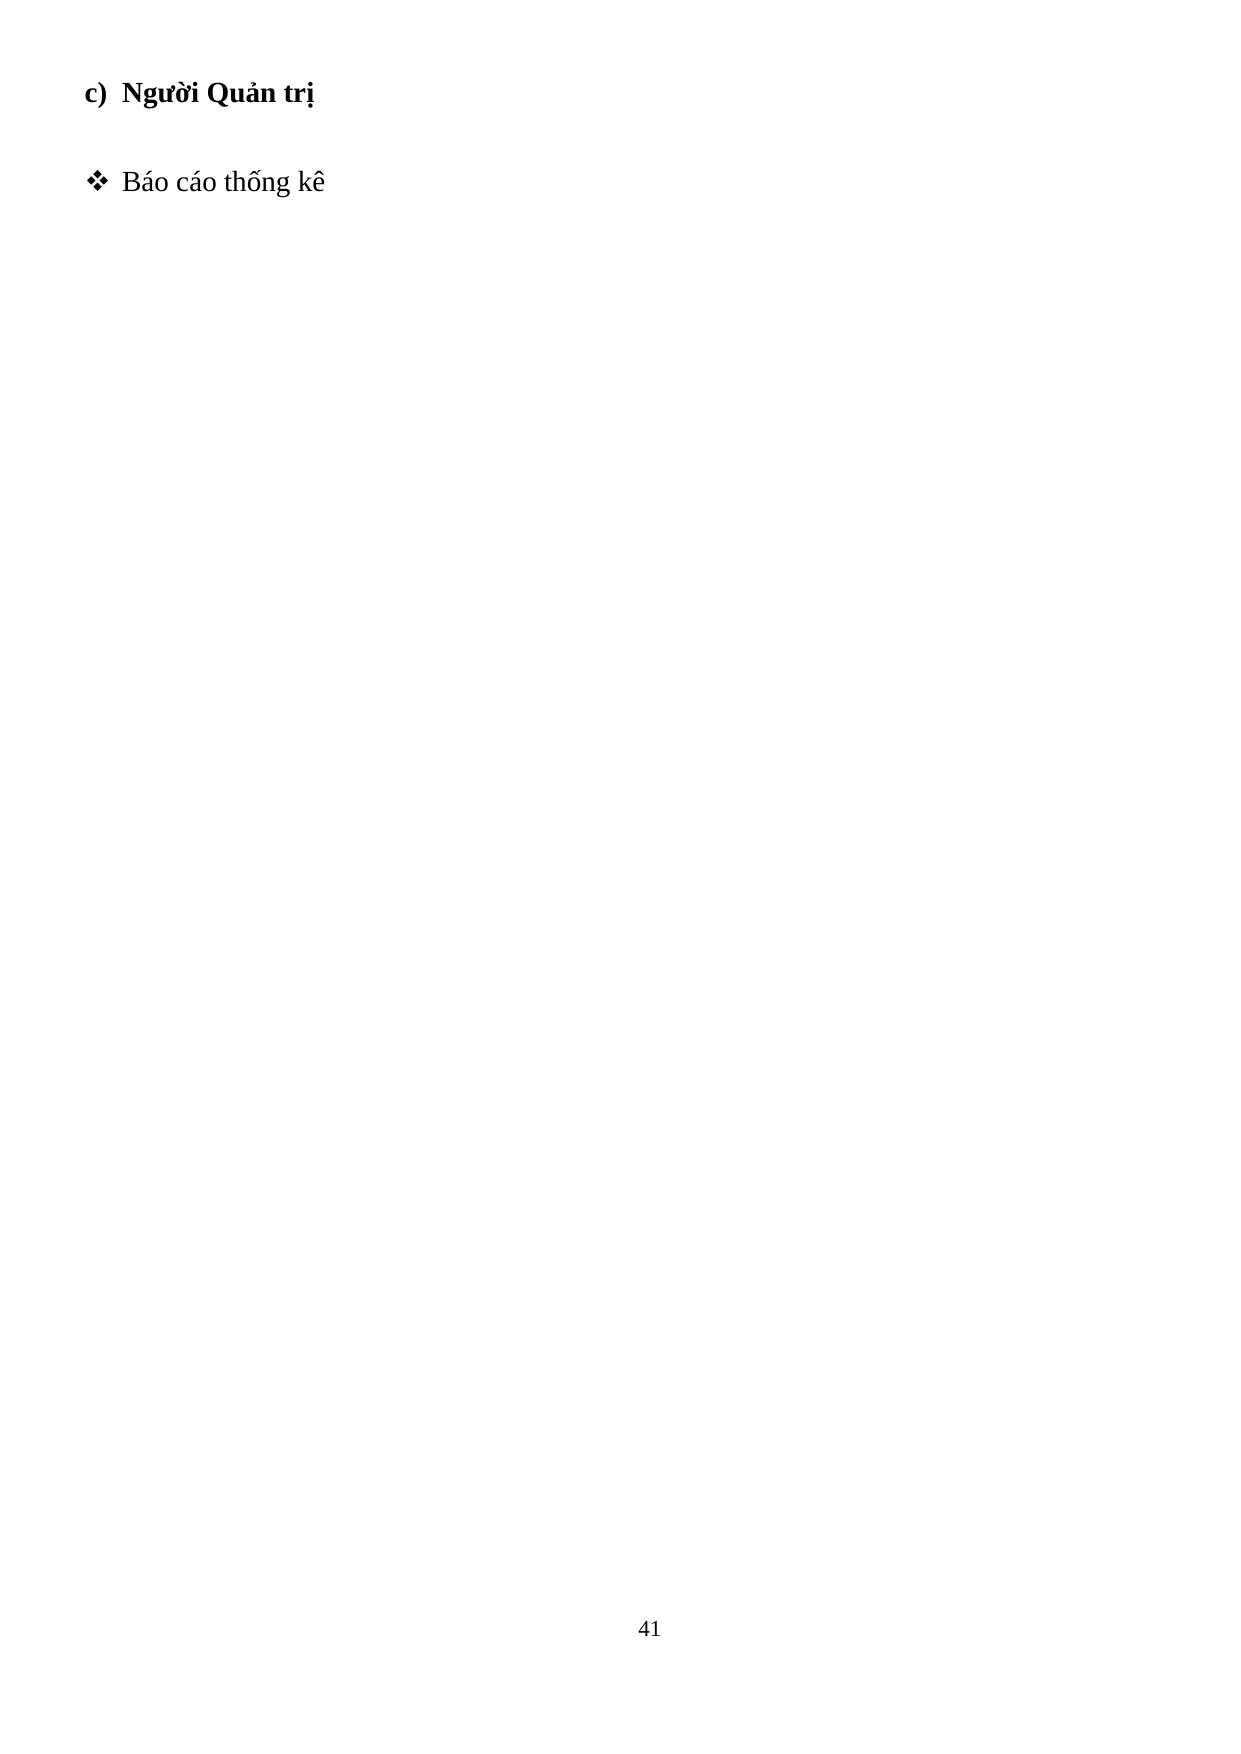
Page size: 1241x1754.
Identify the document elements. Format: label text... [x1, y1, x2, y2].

list Người Quản trị [84, 75, 1165, 108]
list Báo cáo thống kê [84, 164, 1165, 198]
